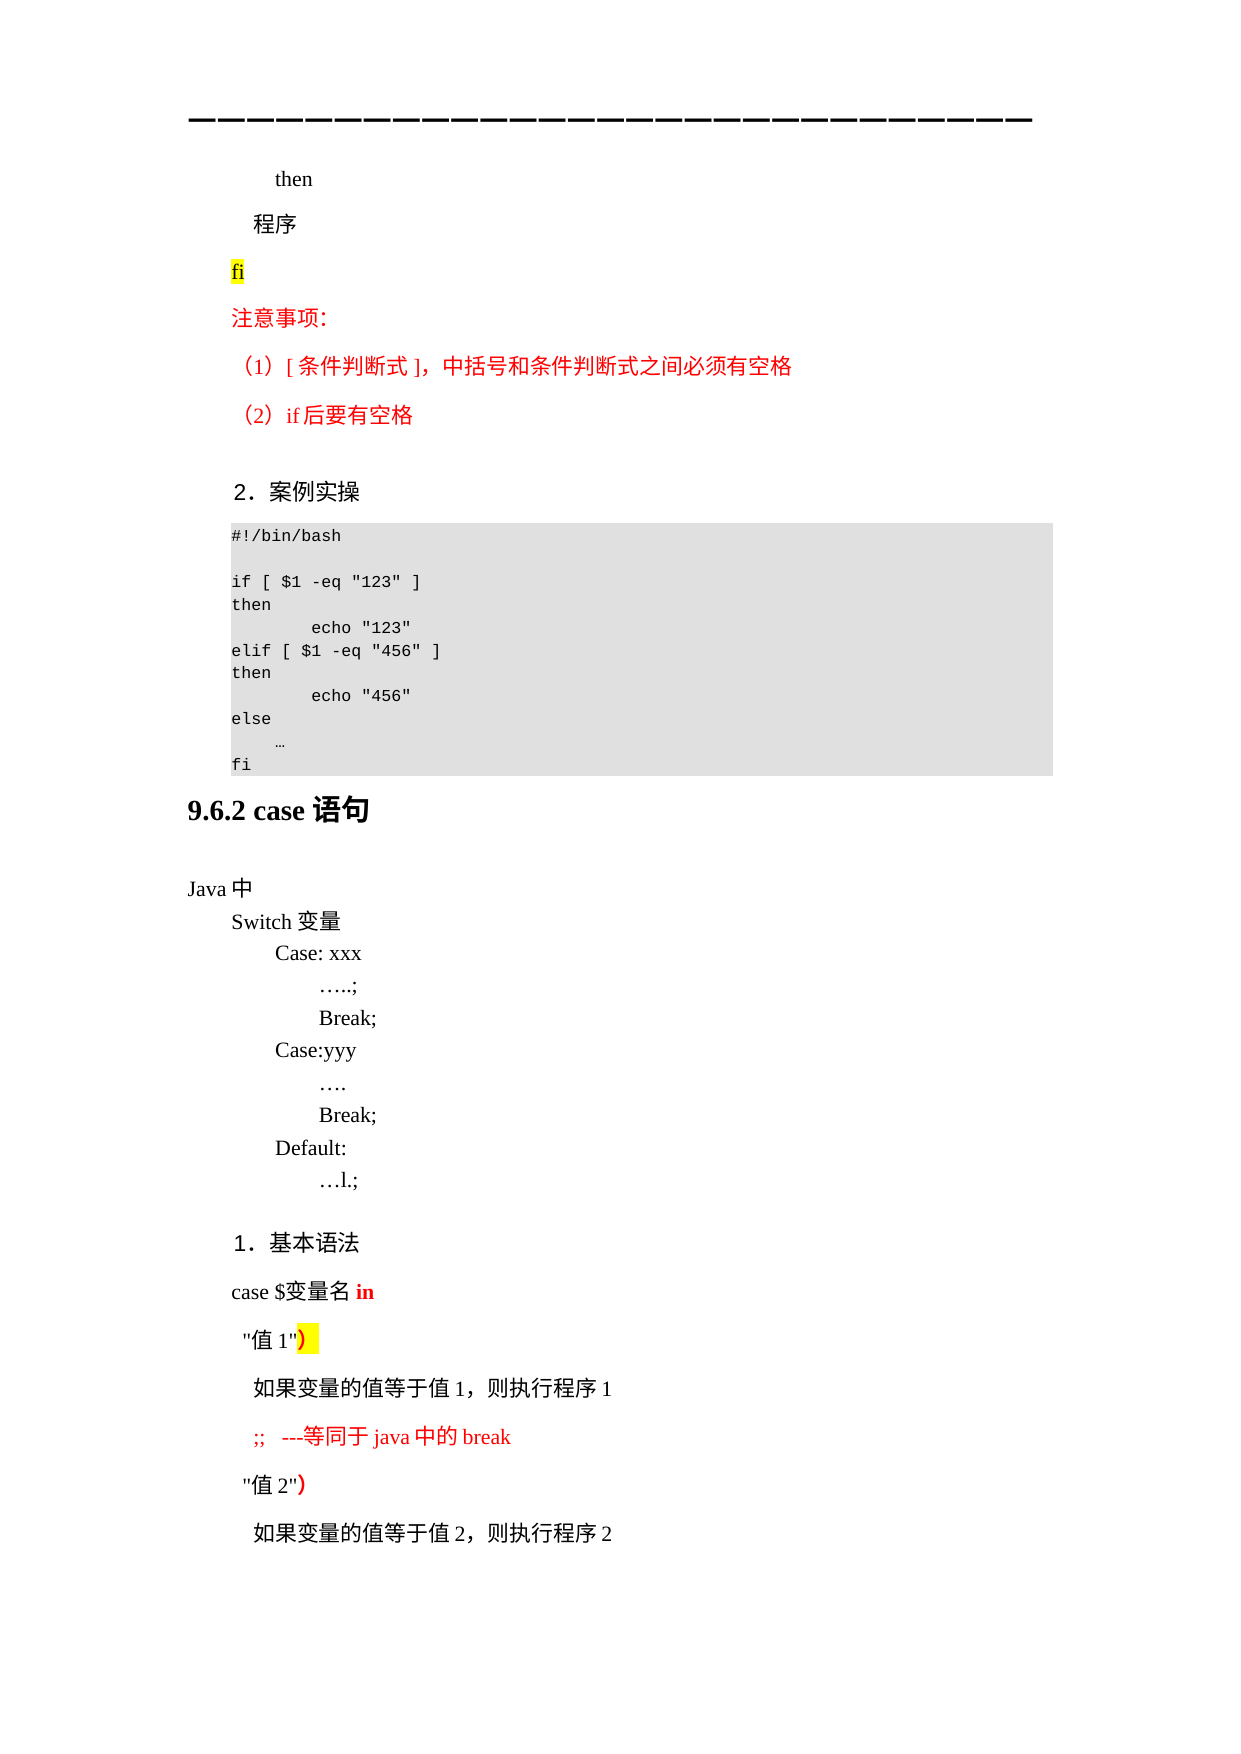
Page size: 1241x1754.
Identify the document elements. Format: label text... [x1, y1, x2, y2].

text 注意事项： [187, 301, 1053, 333]
text 2．案例实操 [187, 458, 1053, 523]
text …..; [187, 968, 1053, 1001]
text （2）if后要有空格 [187, 397, 1053, 430]
text Case: xxx [187, 936, 1053, 968]
text else [231, 707, 1053, 730]
text …l.; [187, 1163, 1053, 1196]
text echo "123" [231, 615, 1053, 638]
text Break; [187, 1001, 1053, 1033]
text Switch 变量 [187, 903, 1053, 936]
text ;; ---等同于java中的break [231, 1419, 1053, 1451]
text Case:yyy [187, 1033, 1053, 1066]
text fi [231, 255, 1053, 288]
text …. [187, 1066, 1053, 1098]
text 1．基本语法 [187, 1209, 1053, 1274]
text echo "456" [231, 684, 1053, 707]
text 如果变量的值等于值1，则执行程序1 [231, 1371, 1053, 1403]
text "值1"） [231, 1322, 1053, 1355]
text then [231, 592, 1053, 615]
text #!/bin/bash [231, 523, 1053, 546]
text Default: [187, 1131, 1053, 1163]
text 程序 [231, 207, 1053, 239]
subtitle 9.6.2 case 语句 [187, 776, 1053, 841]
text Break; [187, 1098, 1053, 1131]
text … [231, 730, 1053, 753]
text 如果变量的值等于值2，则执行程序2 [231, 1516, 1053, 1548]
text if [ $1 -eq "123" ] [231, 569, 1053, 592]
text then [231, 162, 1053, 194]
text "值2"） [231, 1467, 1053, 1500]
text Java中 [187, 871, 1053, 903]
text fi [231, 753, 1053, 776]
text case $变量名 in [231, 1274, 1053, 1306]
text （1）[ 条件判断式 ]，中括号和条件判断式之间必须有空格 [187, 349, 1053, 381]
text elif [ $1 -eq "456" ] [231, 638, 1053, 661]
text then [231, 661, 1053, 684]
